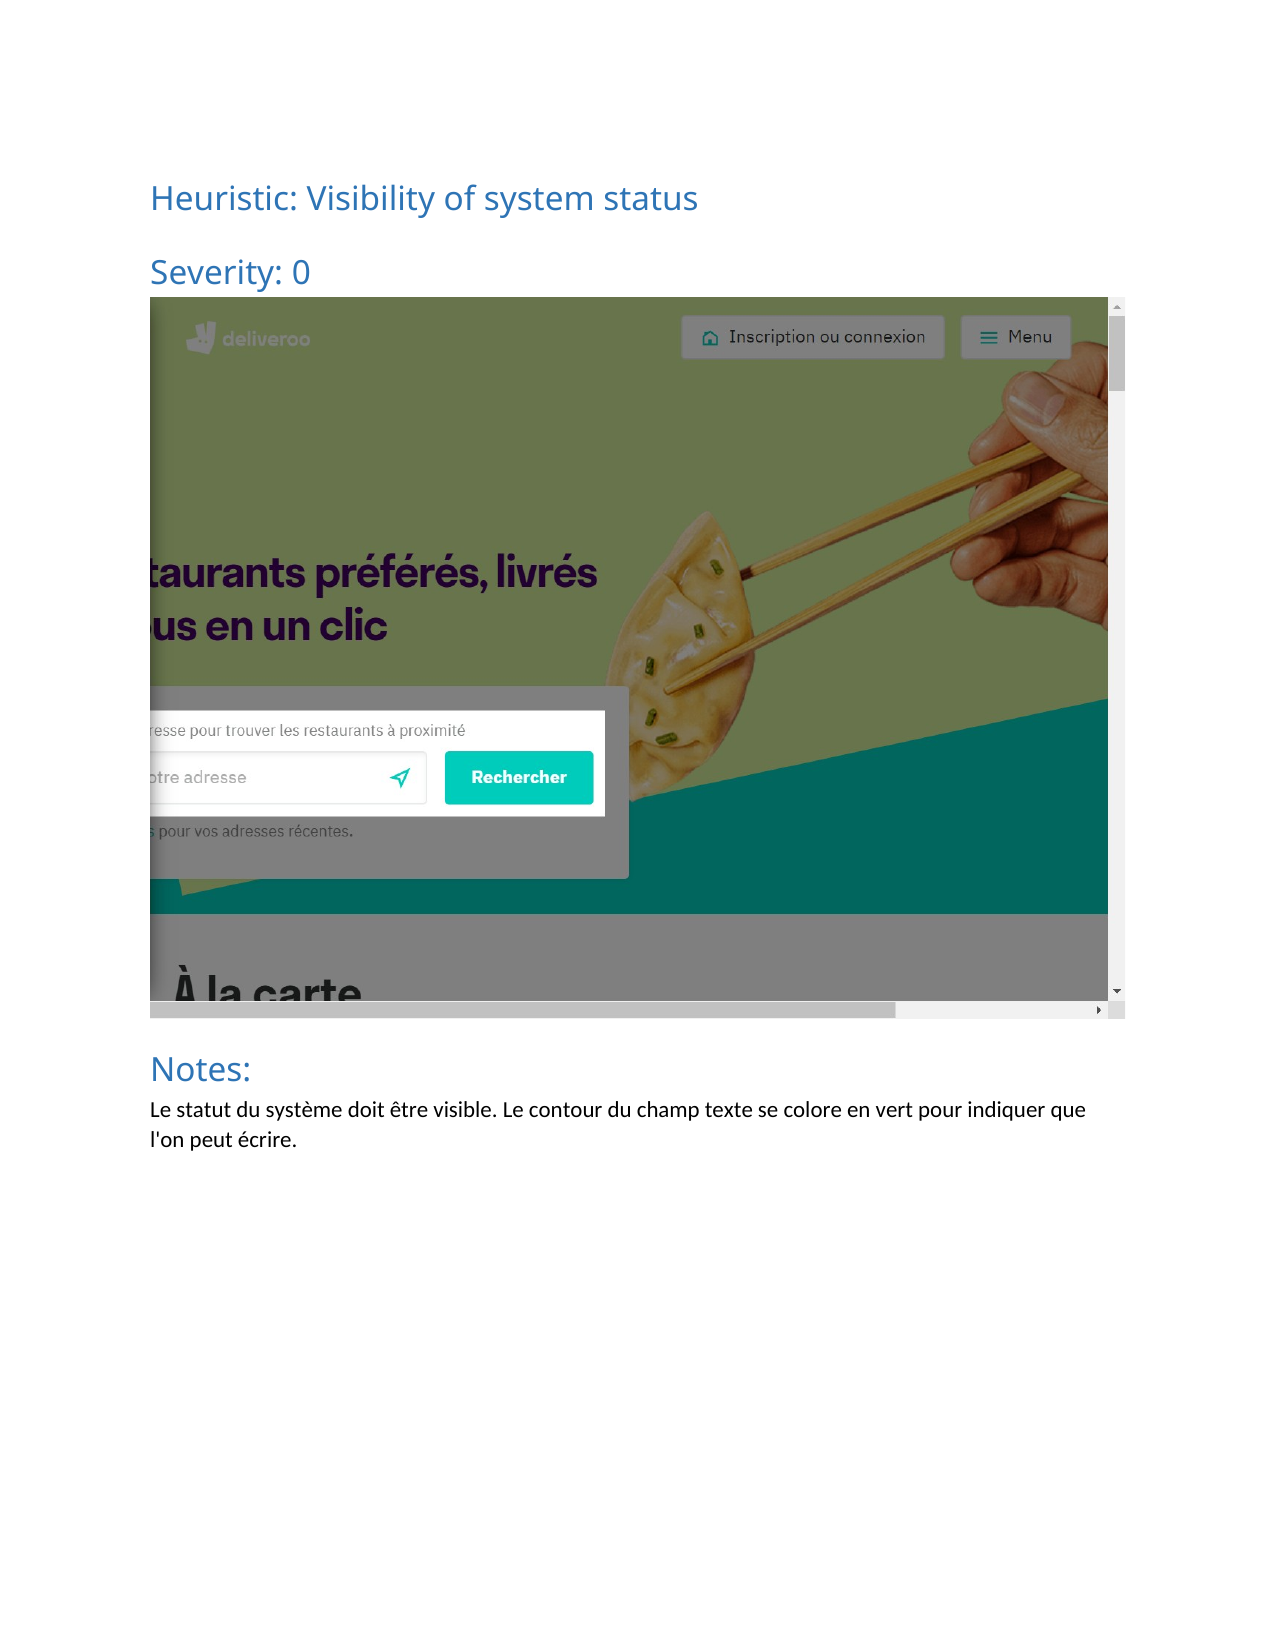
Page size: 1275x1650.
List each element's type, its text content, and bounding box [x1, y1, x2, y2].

subtitle Heuristic: Visibility of system status [150, 175, 1125, 220]
text Le statut du système doit être visible. Le contour du champ texte se colore en vert pour indiquer que l'on peut écrire. [150, 1095, 1125, 1153]
subtitle Notes: [150, 1046, 1125, 1091]
picture [150, 297, 1125, 1019]
subtitle Severity: 0 [150, 249, 1125, 294]
